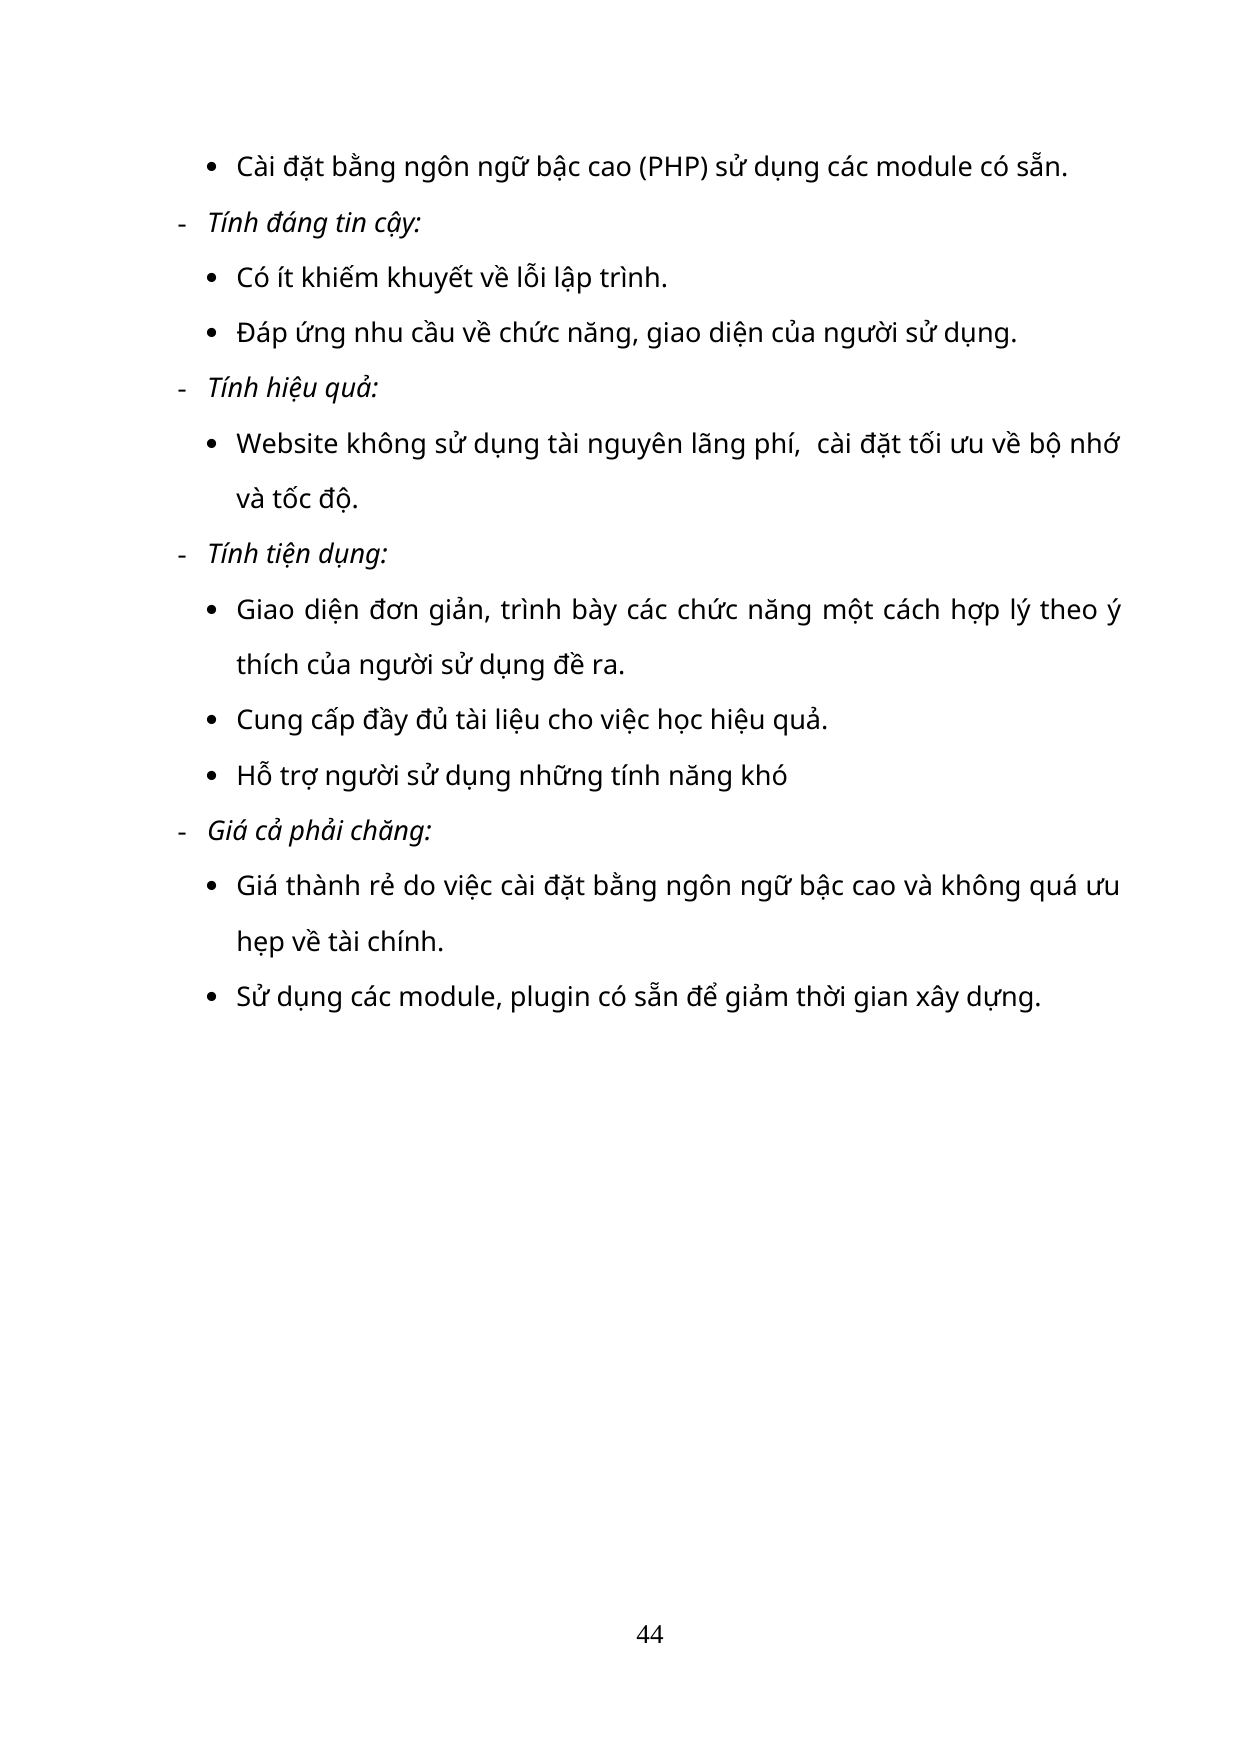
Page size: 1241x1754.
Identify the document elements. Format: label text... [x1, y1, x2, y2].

list Tính hiệu quả: [177, 369, 1122, 406]
list Cung cấp đầy đủ tài liệu cho việc học hiệu quả. [207, 701, 1122, 738]
list Sử dụng các module, plugin có sẵn để giảm thời gian xây dựng. [207, 977, 1122, 1014]
list Giao diện đơn giản, trình bày các chức năng một cách hợp lý theo ý thích của người sử dụng đề ra. [207, 590, 1122, 682]
list Giá cả phải chăng: [177, 811, 1122, 848]
list Giá thành rẻ do việc cài đặt bằng ngôn ngữ bậc cao và không quá ưu hẹp về tài chính. [207, 867, 1122, 959]
list Đáp ứng nhu cầu về chức năng, giao diện của người sử dụng. [207, 314, 1122, 351]
list Tính tiện dụng: [177, 535, 1122, 572]
list Hỗ trợ người sử dụng những tính năng khó [207, 756, 1122, 793]
list Cài đặt bằng ngôn ngữ bậc cao (PHP) sử dụng các module có sẵn. [207, 148, 1122, 184]
list Tính đáng tin cậy: [177, 203, 1122, 240]
list Có ít khiếm khuyết về lỗi lập trình. [207, 258, 1122, 295]
list Website không sử dụng tài nguyên lãng phí, cài đặt tối ưu về bộ nhớ và tốc độ. [207, 424, 1122, 516]
